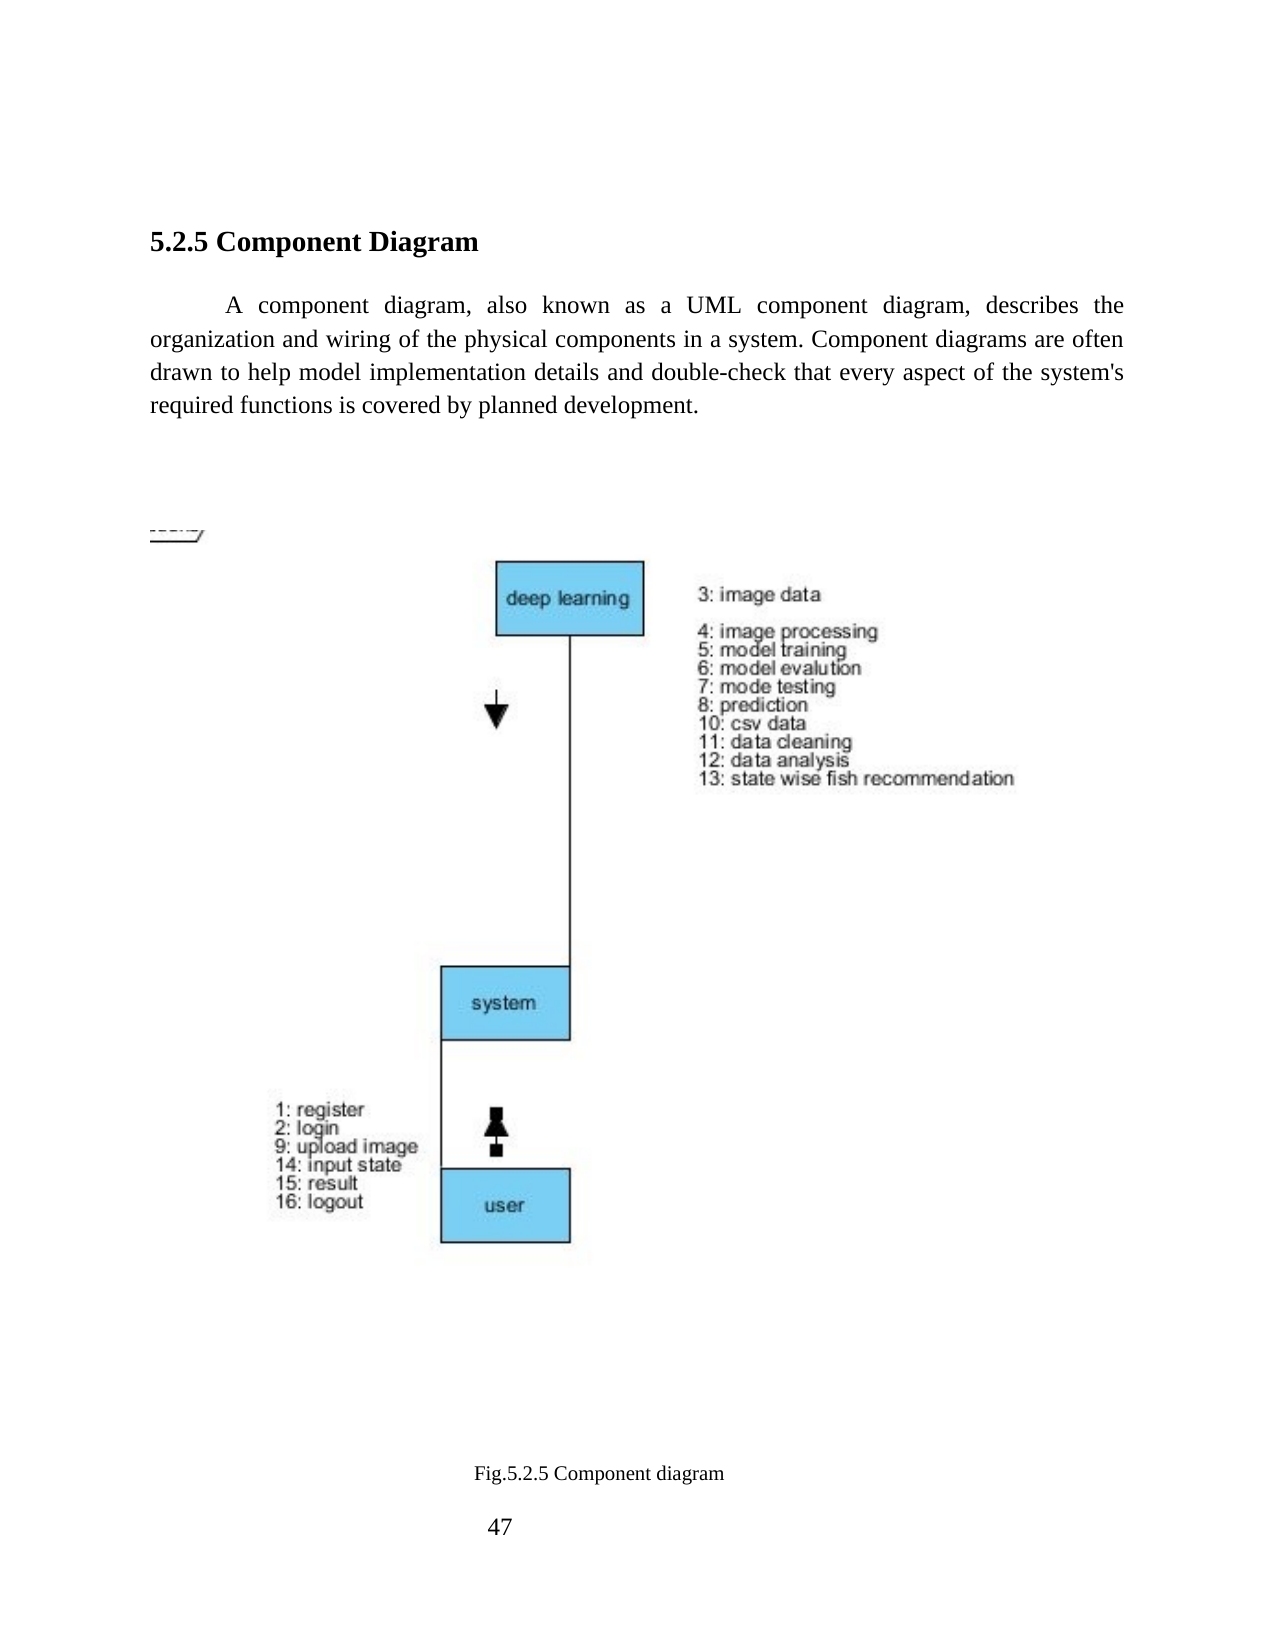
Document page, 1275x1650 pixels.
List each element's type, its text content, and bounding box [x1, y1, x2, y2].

text A component diagram, also known as a UML component diagram, describes the organization and wiring of the physical components in a system. Component diagrams are often drawn to help model implementation details and double-check that every aspect of the system's required functions is covered by planned development. [150, 291, 1125, 419]
picture [150, 530, 1160, 1389]
text Fig.5.2.5 Component diagram [150, 1461, 1125, 1485]
text 5.2.5 Component Diagram [150, 224, 1125, 257]
